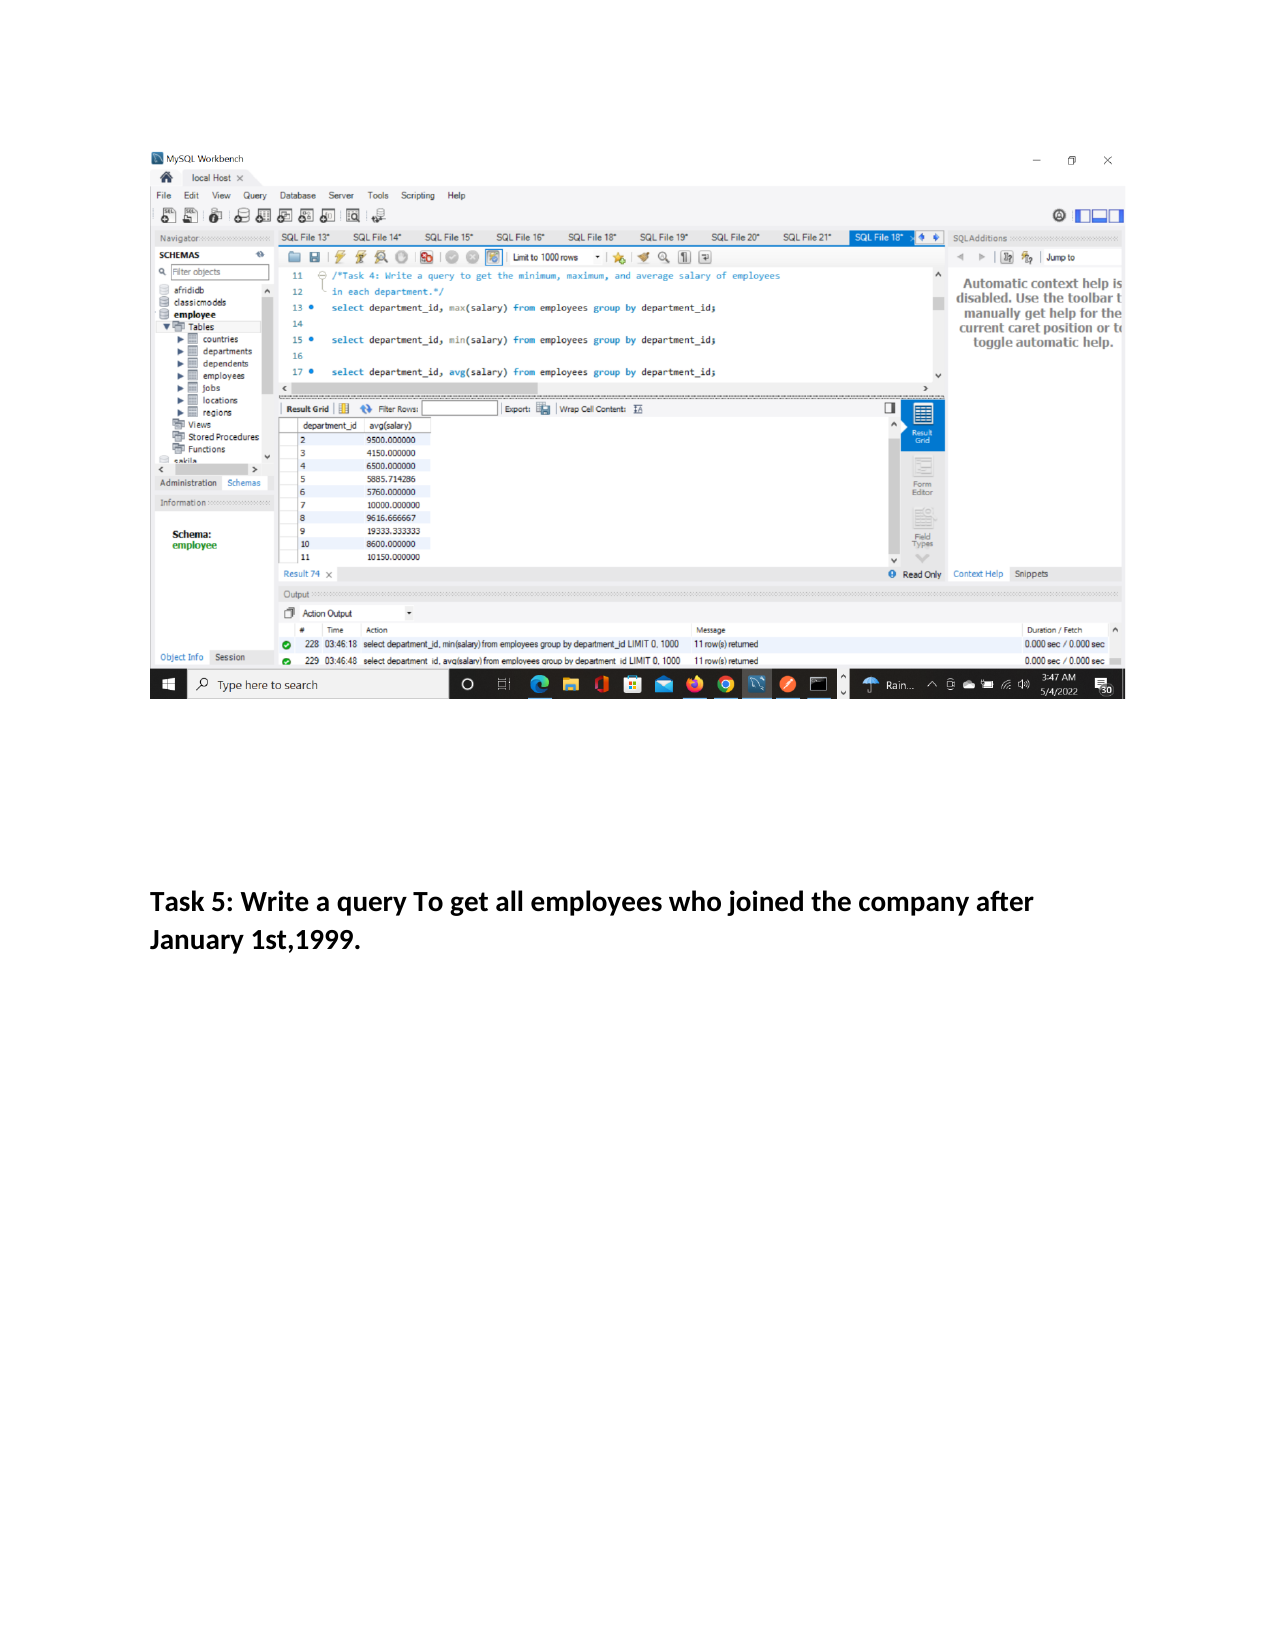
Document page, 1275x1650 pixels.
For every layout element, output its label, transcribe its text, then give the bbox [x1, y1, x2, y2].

picture [150, 150, 1125, 699]
text Task 5: Write a query To get all employees who joined the company after January 1st,1999. [150, 883, 1125, 957]
